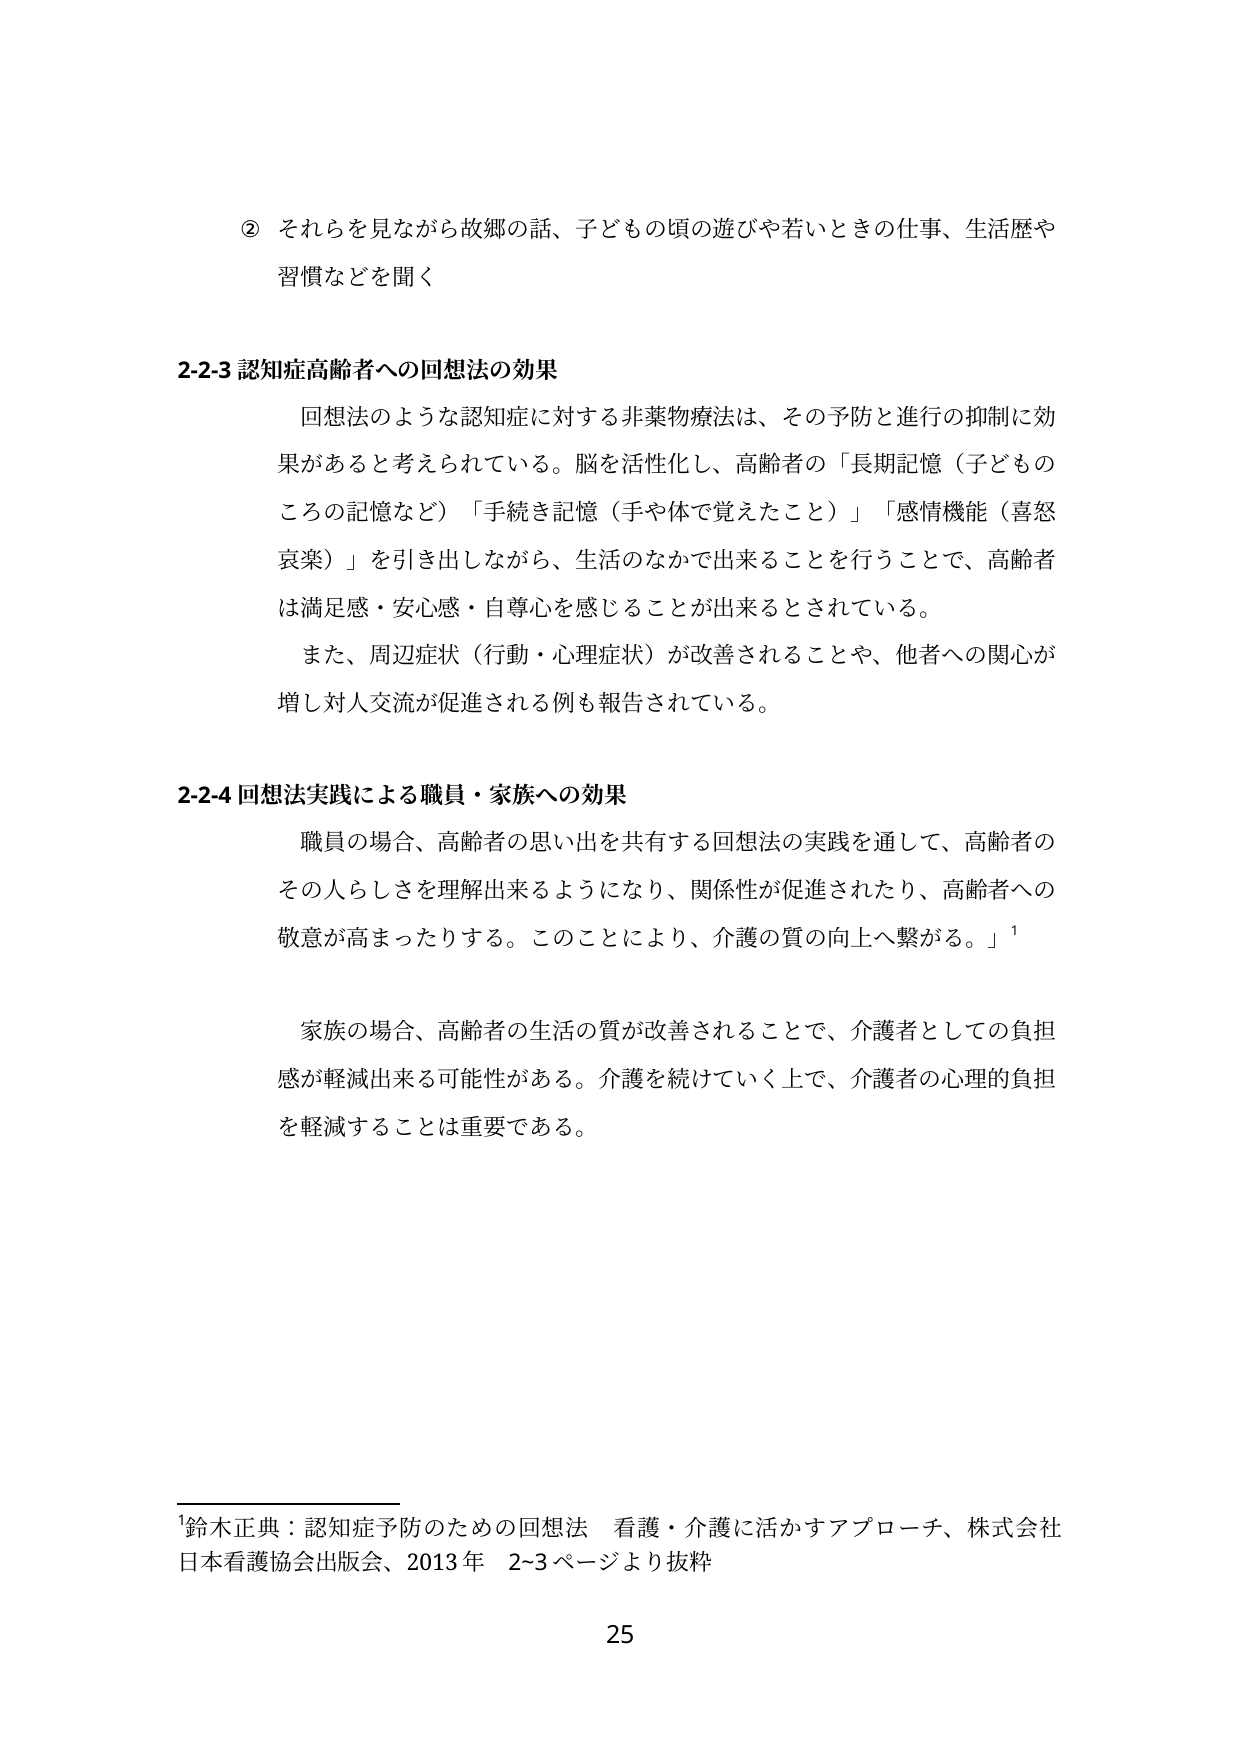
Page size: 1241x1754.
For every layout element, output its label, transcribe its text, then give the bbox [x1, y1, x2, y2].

list それらを見ながら故郷の話、子どもの頃の遊びや若いときの仕事、生活歴や習慣などを聞く [240, 207, 1063, 296]
text 家族の場合、高齢者の生活の質が改善されることで、介護者としての負担感が軽減出来る可能性がある。介護を続けていく上で、介護者の心理的負担を軽減することは重要である。 [277, 1009, 1063, 1146]
text また、周辺症状（行動・心理症状）が改善されることや、他者への関心が増し対人交流が促進される例も報告されている。 [277, 632, 1063, 722]
text 職員の場合、高齢者の思い出を共有する回想法の実践を通して、高齢者のその人らしさを理解出来るようになり、関係性が促進されたり、高齢者への敬意が高まったりする。このことにより、介護の質の向上へ繋がる。」 [277, 820, 1063, 957]
text 回想法のような認知症に対する非薬物療法は、その予防と進行の抑制に効果があると考えられている。脳を活性化し、高齢者の「長期記憶（子どものころの記憶など）「手続き記憶（手や体で覚えたこと）」「感情機能（喜怒哀楽）」を引き出しながら、生活のなかで出来ることを行うことで、高齢者は満足感・安心感・自尊心を感じることが出来るとされている。 [277, 394, 1063, 627]
text 2-2-4 回想法実践による職員・家族への効果 [177, 773, 1063, 815]
text 2-2-3 認知症高齢者への回想法の効果 [177, 348, 1063, 389]
